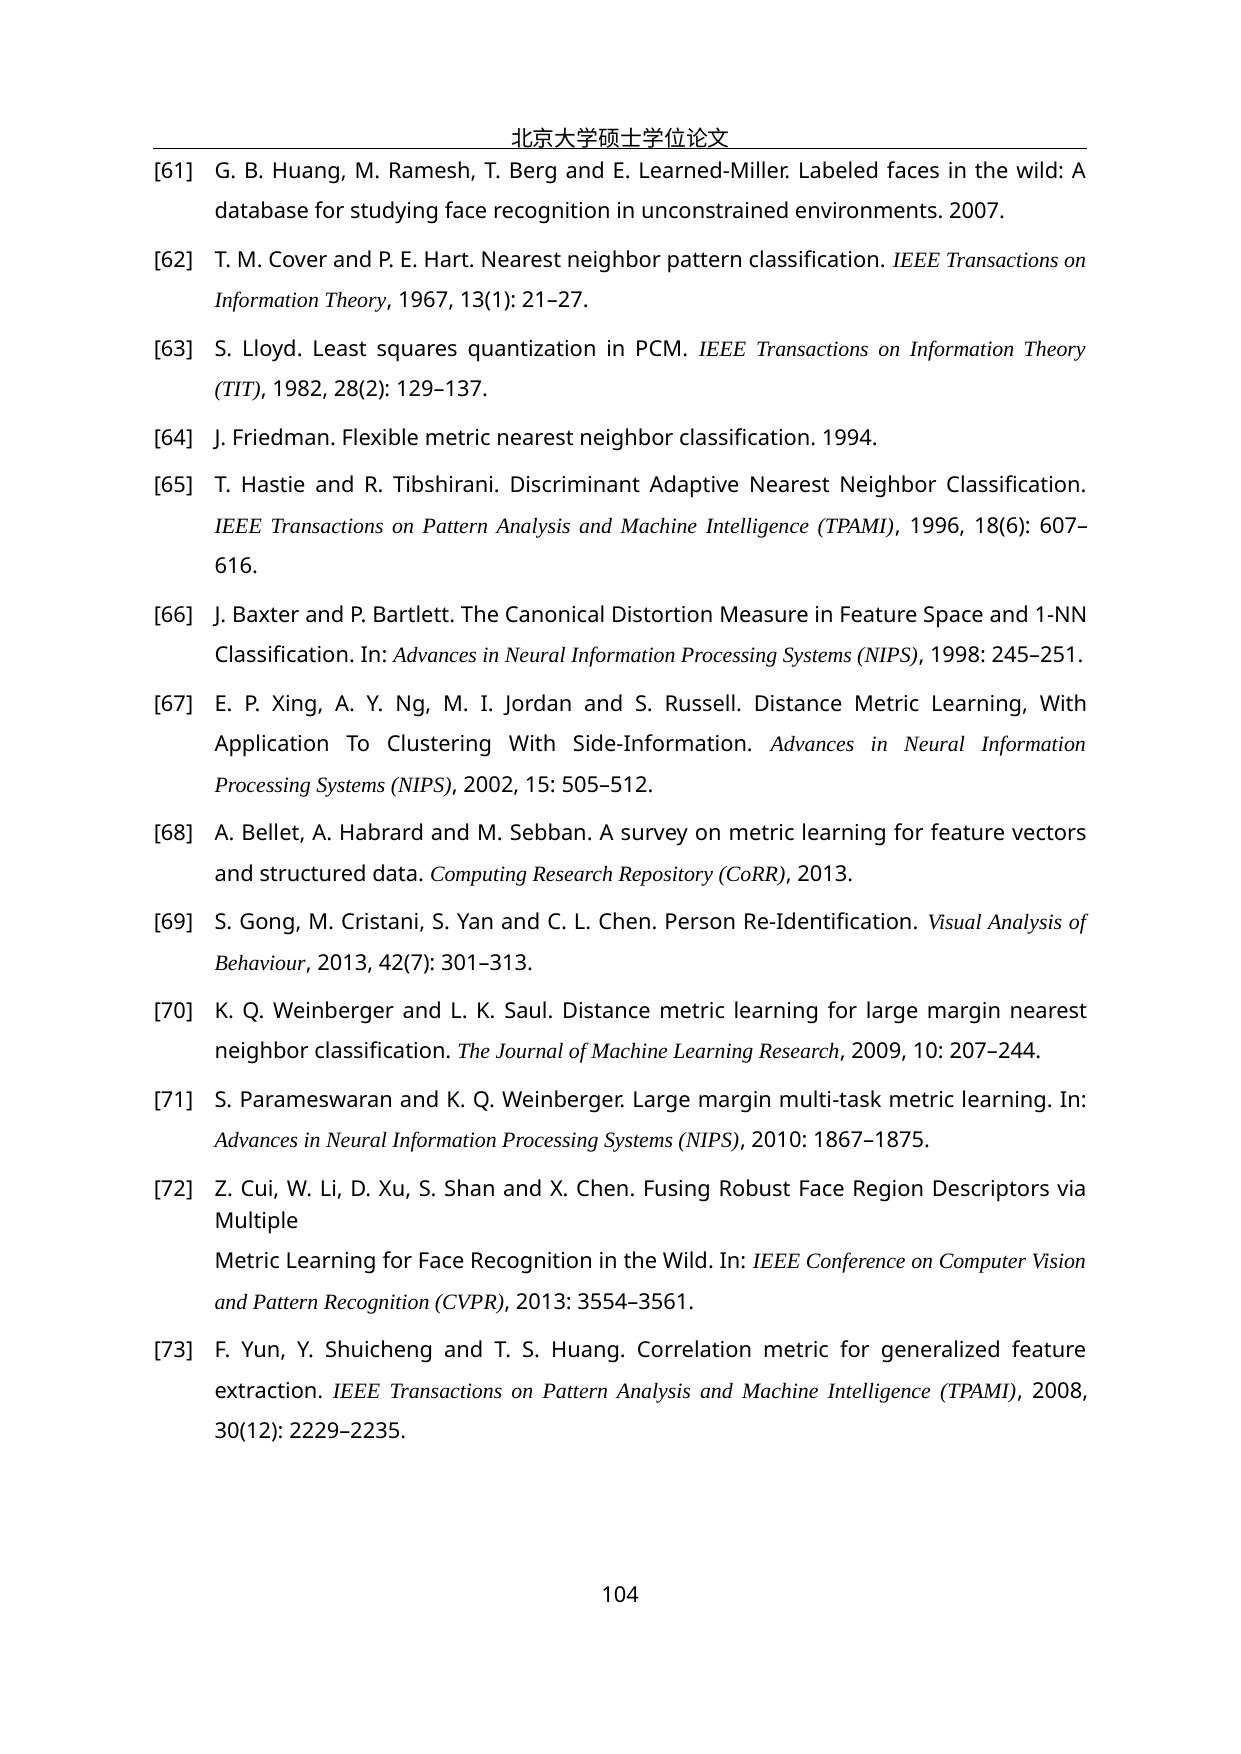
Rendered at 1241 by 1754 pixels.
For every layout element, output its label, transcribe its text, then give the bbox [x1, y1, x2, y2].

list G. B. Huang, M. Ramesh, T. Berg and E. Learned-Miller. Labeled faces in the wild: A database for studying face recognition in unconstrained environments. 2007. [153, 155, 1088, 225]
list T. M. Cover and P. E. Hart. Nearest neighbor pattern classification. IEEE Transactions on Information Theory, 1967, 13(1): 21–27. [153, 244, 1088, 314]
list Z. Cui, W. Li, D. Xu, S. Shan and X. Chen. Fusing Robust Face Region Descriptors via Multiple [153, 1173, 1088, 1235]
list S. Lloyd. Least squares quantization in PCM. IEEE Transactions on Information Theory (TIT), 1982, 28(2): 129–137. [153, 333, 1088, 403]
list E. P. Xing, A. Y. Ng, M. I. Jordan and S. Russell. Distance Metric Learning, With Application To Clustering With Side-Information. Advances in Neural Information Processing Systems (NIPS), 2002, 15: 505–512. [153, 688, 1088, 798]
list F. Yun, Y. Shuicheng and T. S. Huang. Correlation metric for generalized feature extraction. IEEE Transactions on Pattern Analysis and Machine Intelligence (TPAMI), 2008, 30(12): 2229–2235. [153, 1334, 1088, 1445]
list T. Hastie and R. Tibshirani. Discriminant Adaptive Nearest Neighbor Classification. IEEE Transactions on Pattern Analysis and Machine Intelligence (TPAMI), 1996, 18(6): 607–616. [153, 469, 1088, 580]
list S. Parameswaran and K. Q. Weinberger. Large margin multi-task metric learning. In: Advances in Neural Information Processing Systems (NIPS), 2010: 1867–1875. [153, 1084, 1088, 1154]
list K. Q. Weinberger and L. K. Saul. Distance metric learning for large margin nearest neighbor classification. The Journal of Machine Learning Research, 2009, 10: 207–244. [153, 995, 1088, 1065]
list S. Gong, M. Cristani, S. Yan and C. L. Chen. Person Re-Identification. Visual Analysis of Behaviour, 2013, 42(7): 301–313. [153, 906, 1088, 976]
list J. Friedman. Flexible metric nearest neighbor classification. 1994. [153, 422, 1088, 451]
list A. Bellet, A. Habrard and M. Sebban. A survey on metric learning for feature vectors and structured data. Computing Research Repository (CoRR), 2013. [153, 817, 1088, 887]
list J. Baxter and P. Bartlett. The Canonical Distortion Measure in Feature Space and 1-NN Classification. In: Advances in Neural Information Processing Systems (NIPS), 1998: 245–251. [153, 599, 1088, 669]
text Metric Learning for Face Recognition in the Wild. In: IEEE Conference on Computer Vision and Pattern Recognition (CVPR), 2013: 3554–3561. [214, 1245, 1088, 1315]
